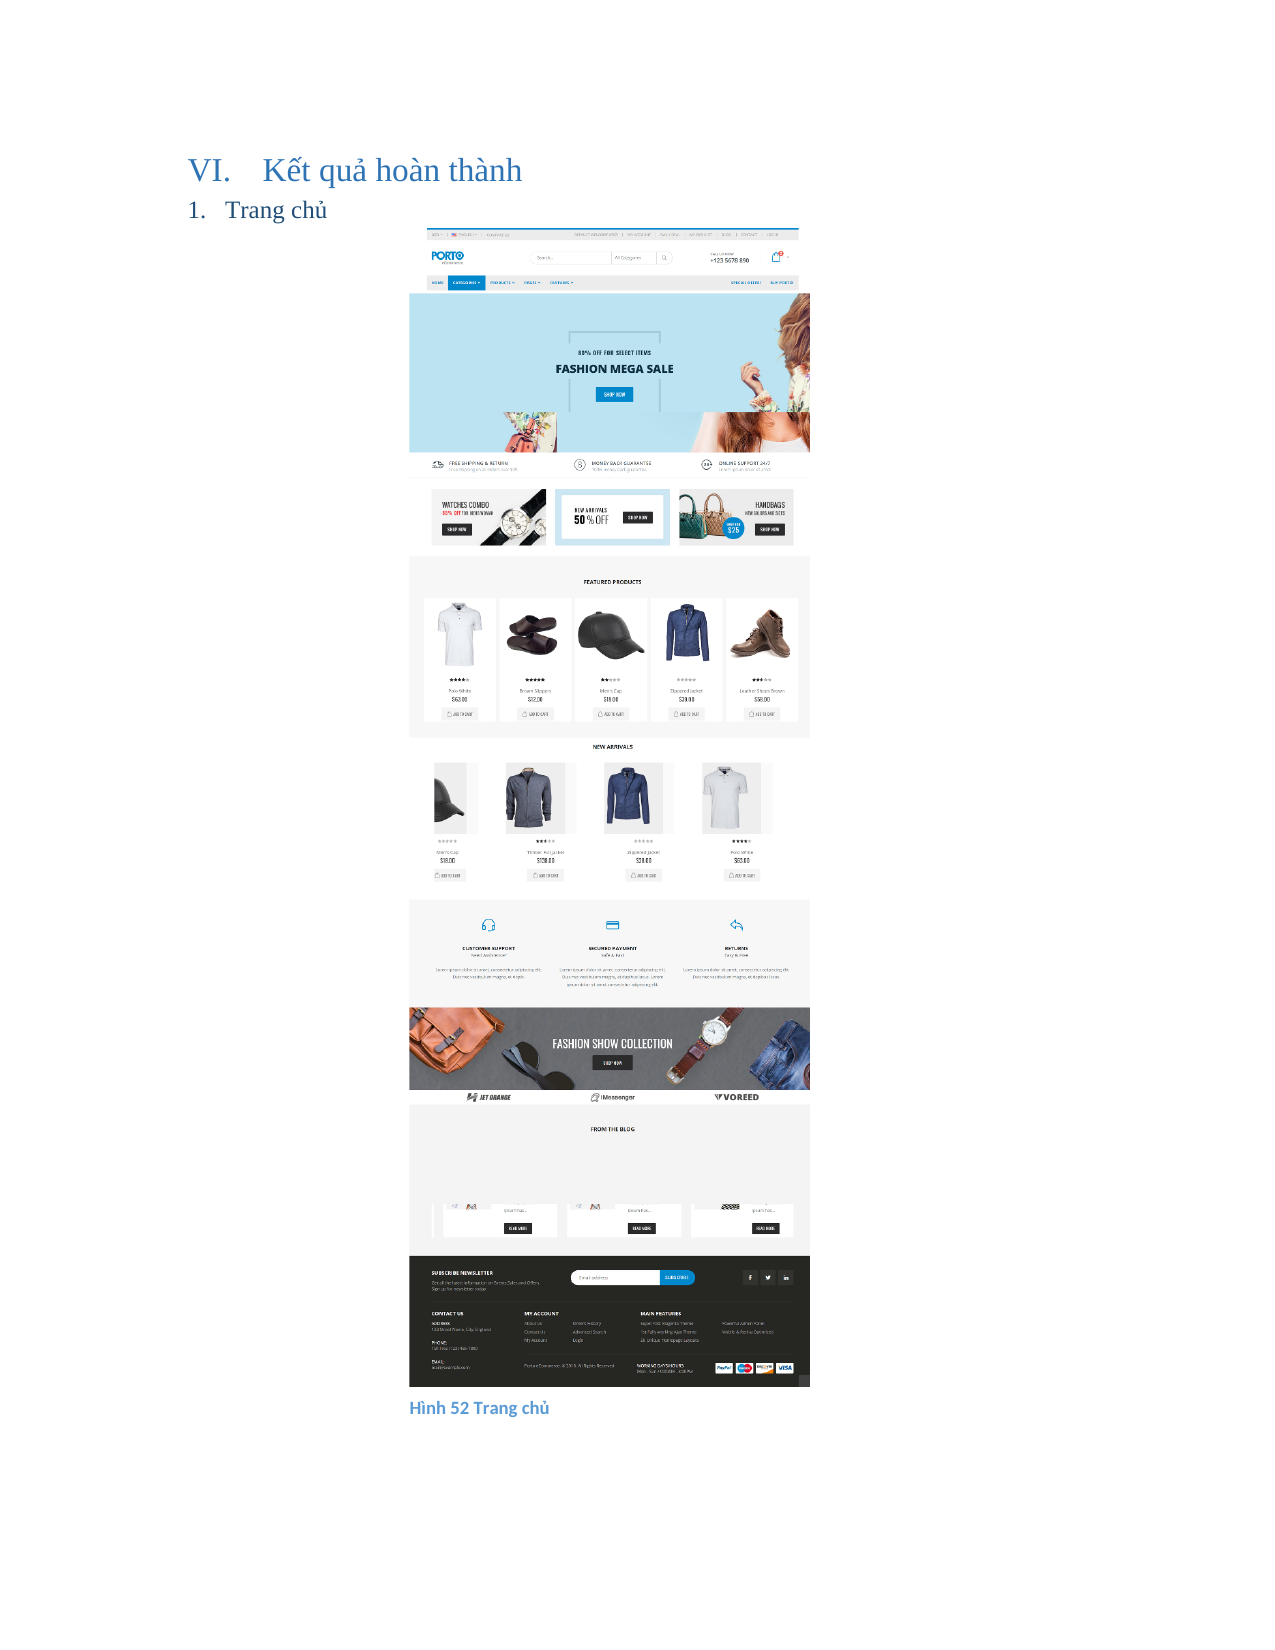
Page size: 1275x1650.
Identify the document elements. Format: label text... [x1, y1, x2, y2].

picture [409, 228, 810, 1387]
subtitle Kết quả hoàn thành [187, 150, 1125, 188]
subtitle Trang chủ [187, 196, 1125, 224]
